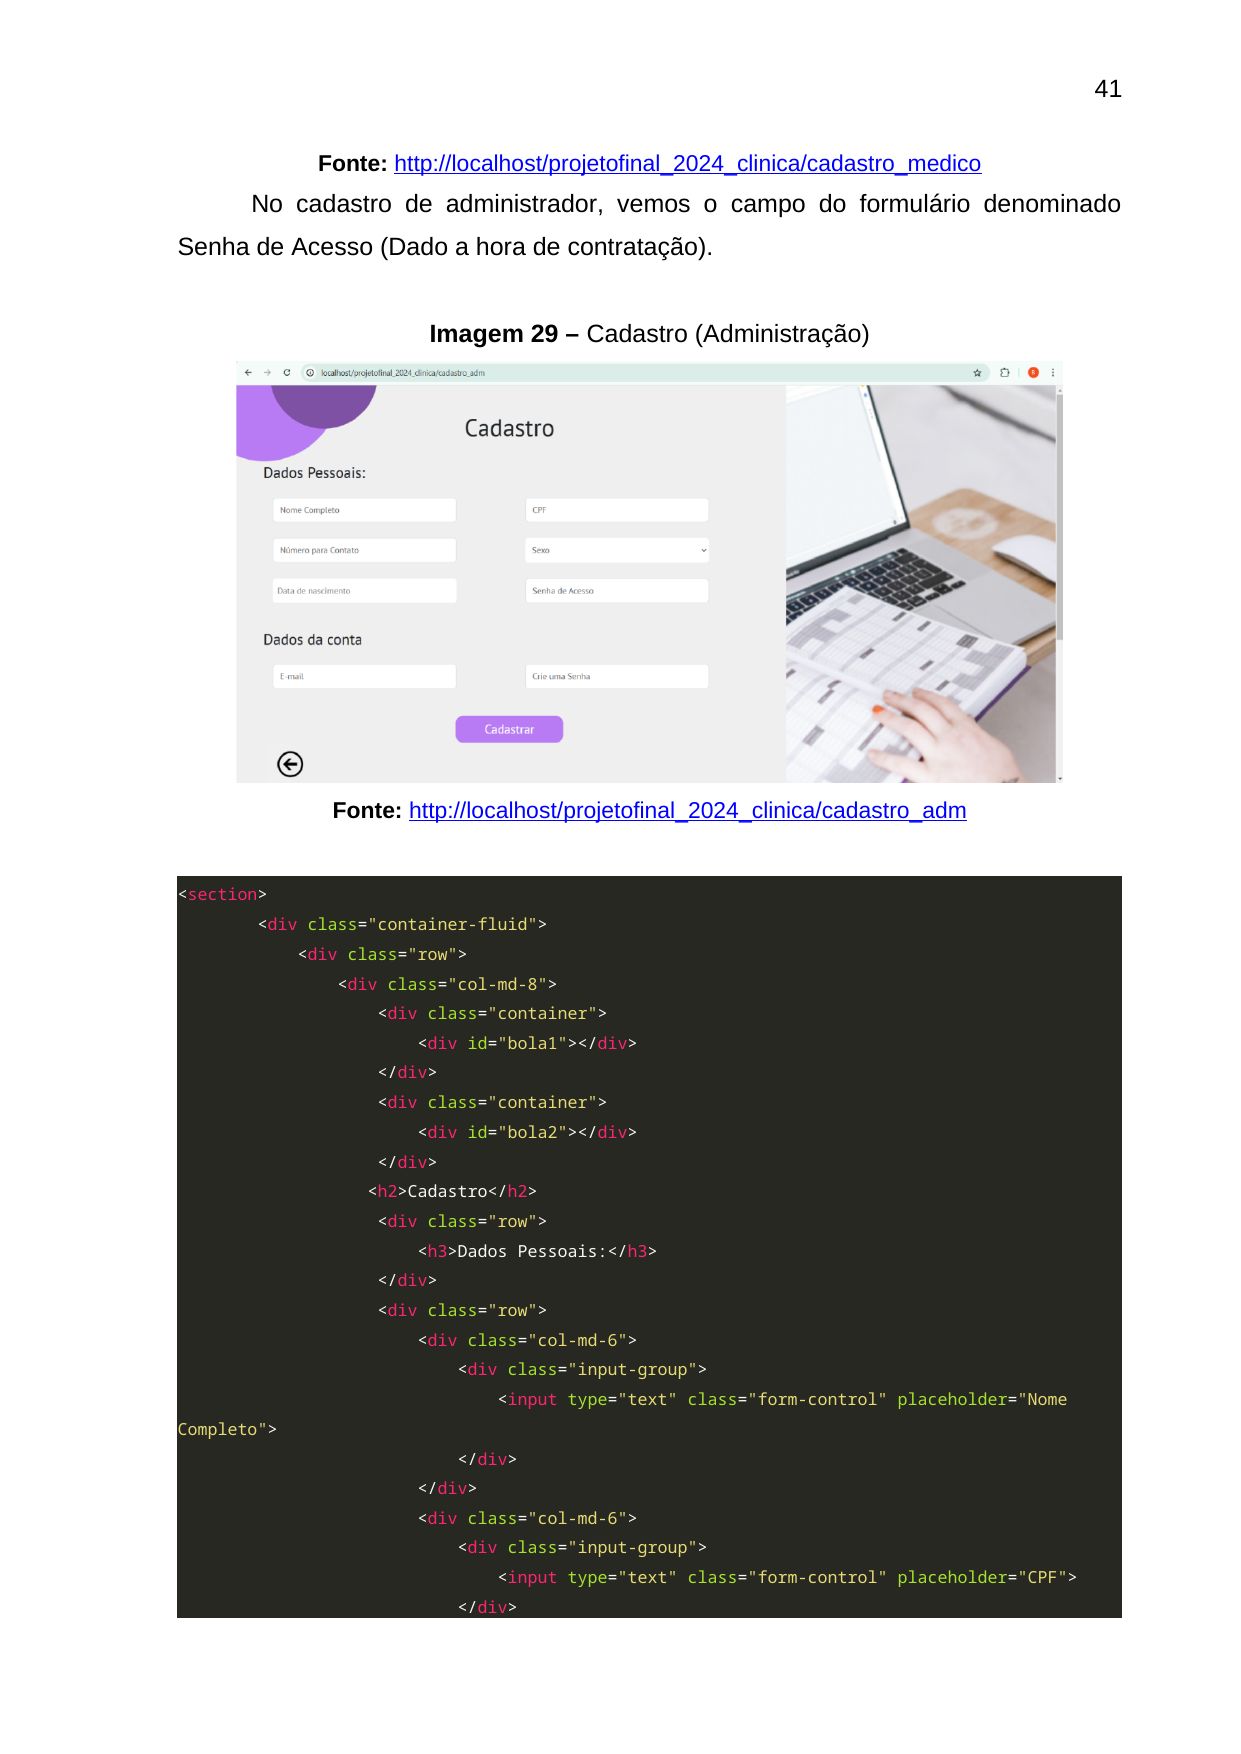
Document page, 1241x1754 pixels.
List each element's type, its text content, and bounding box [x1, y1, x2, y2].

picture [236, 361, 1063, 783]
text <div class="row"> [177, 1203, 1122, 1232]
text <div id="bola1"></div> [177, 1024, 1122, 1054]
text <div class="input-group"> [177, 1529, 1122, 1559]
text <div class="row"> [177, 1292, 1122, 1321]
text </div> [177, 1440, 1122, 1470]
text </div> [177, 1470, 1122, 1499]
text <div class="col-md-6"> [177, 1499, 1122, 1529]
text Imagem 29 – Cadastro (Administração) [177, 319, 1122, 347]
text <div class="col-md-8"> [177, 965, 1122, 995]
text <h3>Dados Pessoais:</h3> [177, 1232, 1122, 1262]
text <div id="bola2"></div> [177, 1113, 1122, 1143]
text Fonte: http://localhost/projetofinal_2024_clinica/cadastro_medico [177, 150, 1122, 176]
text <div class="container"> [177, 995, 1122, 1024]
text </div> [177, 1588, 1122, 1618]
text <div class="row"> [177, 935, 1122, 965]
text <input type="text" class="form-control" placeholder="CPF"> [177, 1559, 1122, 1588]
text <div class="container"> [177, 1084, 1122, 1113]
text <section> [177, 876, 1122, 906]
text <div class="input-group"> [177, 1351, 1122, 1381]
text <div class="container-fluid"> [177, 906, 1122, 935]
text No cadastro de administrador, vemos o campo do formulário denominado Senha de Acesso (Dado a hora de contratação). [177, 189, 1122, 261]
text </div> [177, 1054, 1122, 1084]
text <h2>Cadastro</h2> [177, 1173, 1122, 1203]
text <input type="text" class="form-control" placeholder="Nome Completo"> [177, 1381, 1122, 1440]
text </div> [177, 1262, 1122, 1292]
text <div class="col-md-6"> [177, 1321, 1122, 1351]
text Fonte: http://localhost/projetofinal_2024_clinica/cadastro_adm [177, 797, 1122, 823]
text </div> [177, 1143, 1122, 1173]
